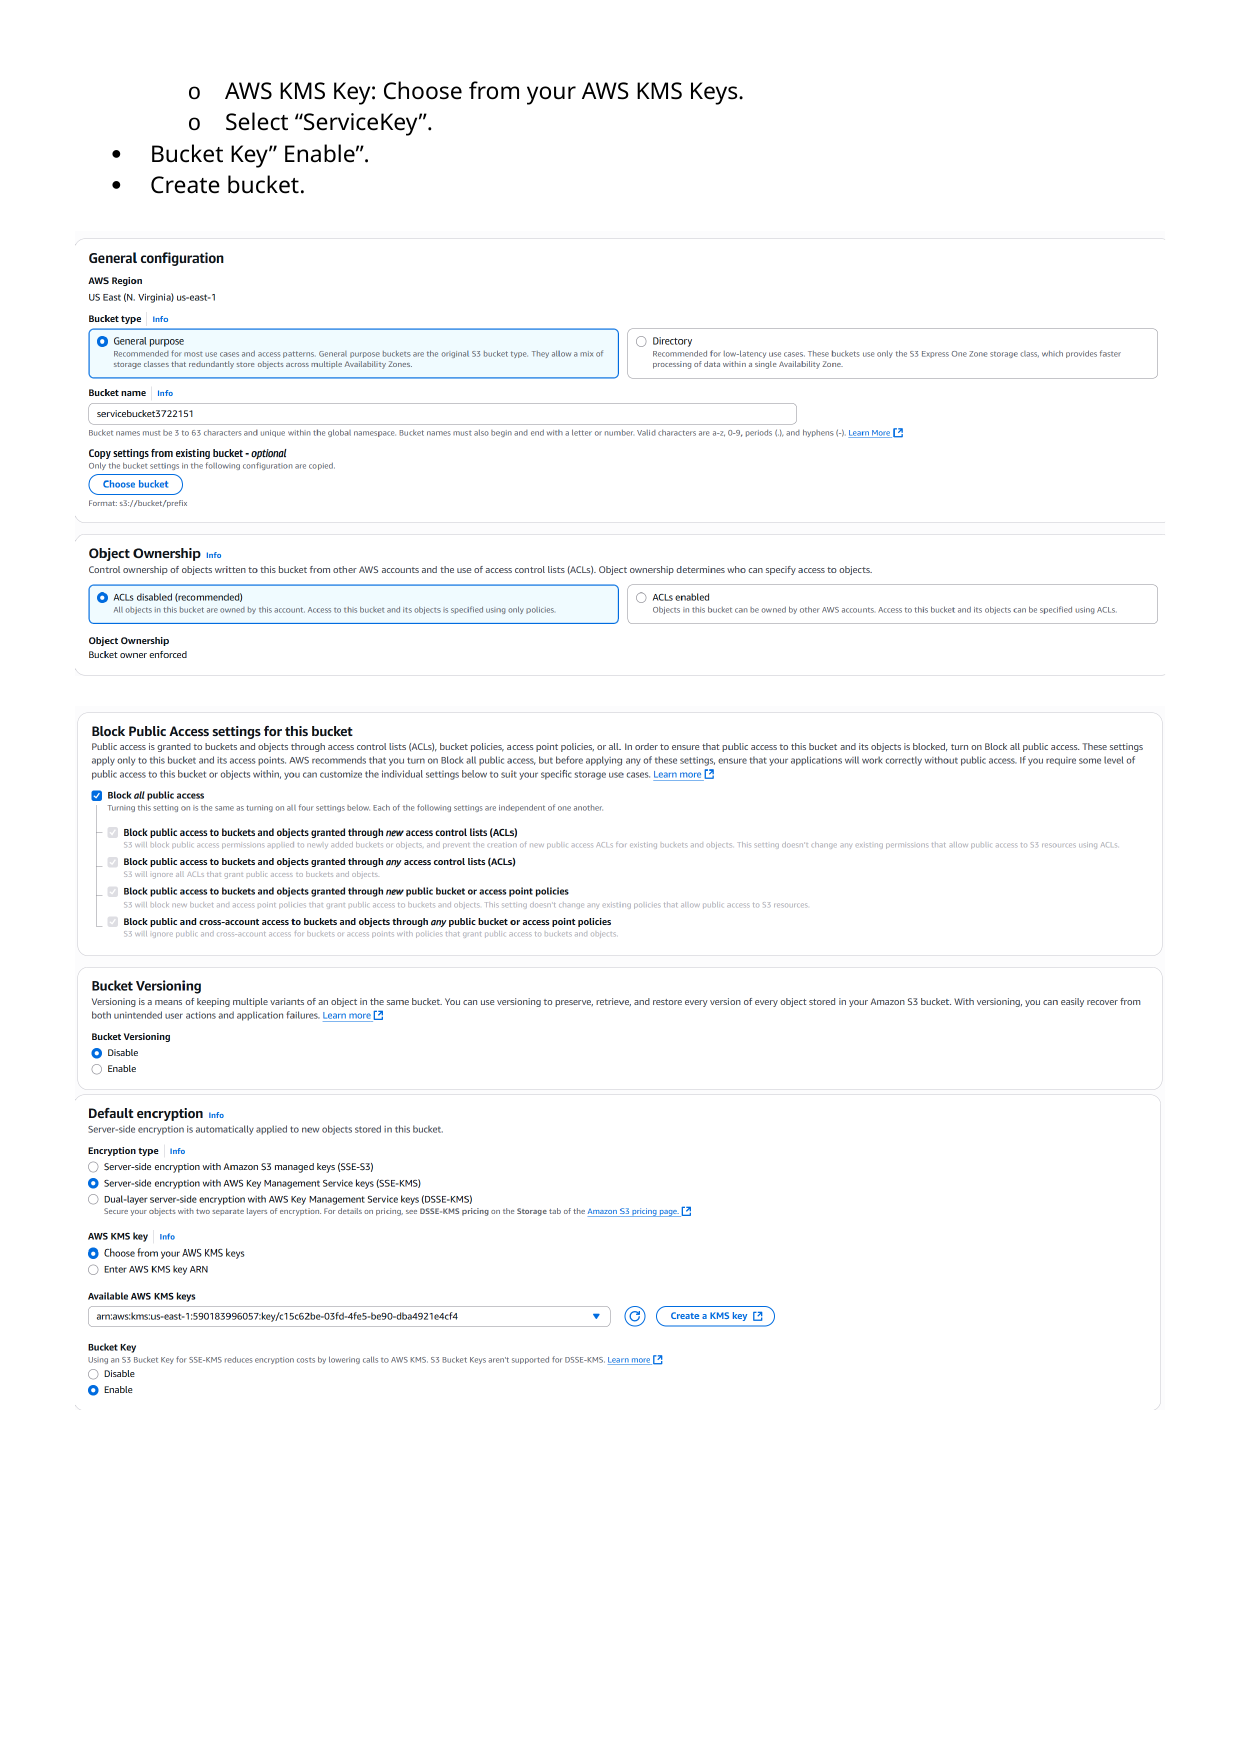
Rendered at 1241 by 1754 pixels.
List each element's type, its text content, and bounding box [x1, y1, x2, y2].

list Create bucket. [112, 169, 1165, 200]
list AWS KMS Key: Choose from your AWS KMS Keys. [187, 75, 1165, 106]
list Bucket Key” Enable”. [112, 138, 1165, 169]
picture [75, 706, 1166, 1410]
picture [75, 231, 1166, 676]
list Select “ServiceKey”. [187, 106, 1165, 138]
